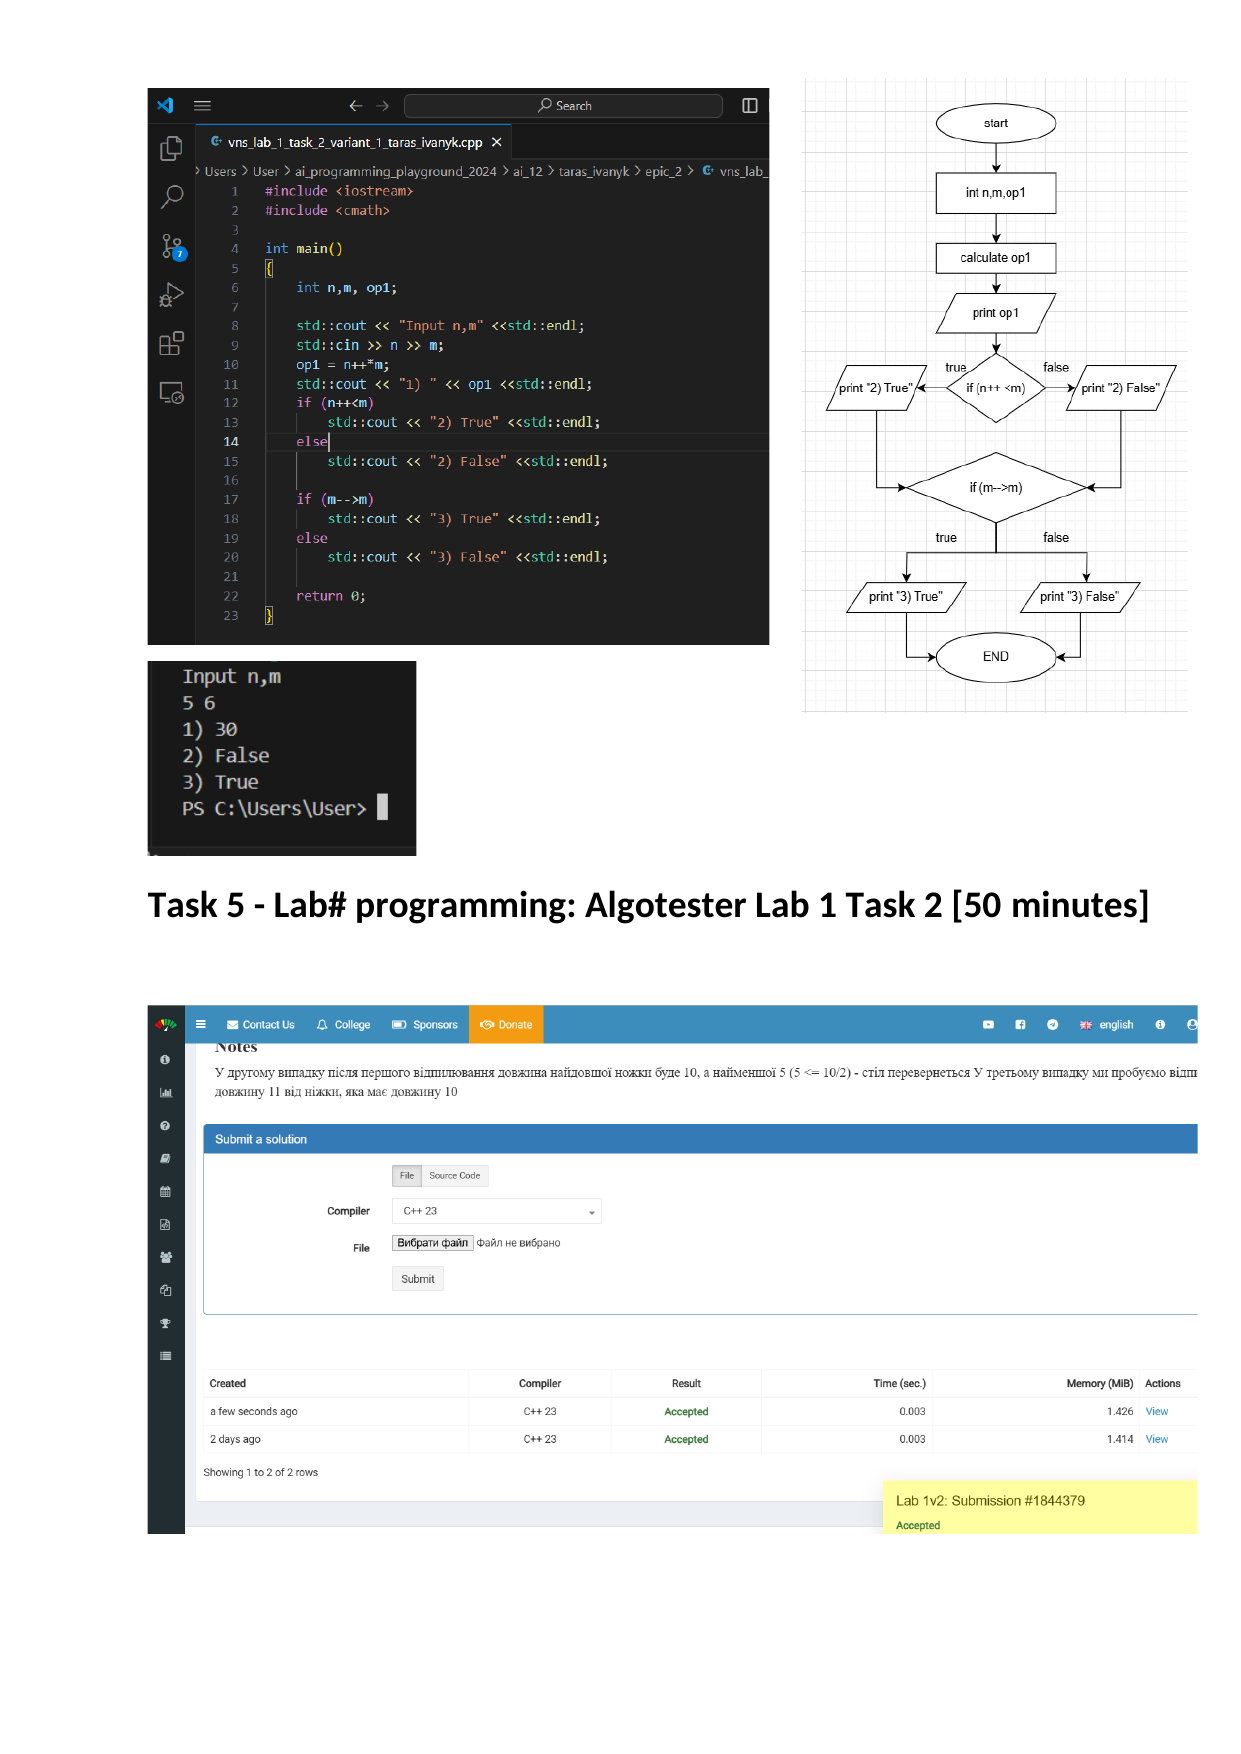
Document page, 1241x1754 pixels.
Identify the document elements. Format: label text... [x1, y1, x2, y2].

picture [801, 78, 1188, 713]
text Task 5 - Lab# programming: Algotester Lab 1 Task 2 [50 minutes] [148, 881, 1152, 927]
picture [147, 1005, 1198, 1534]
picture [147, 88, 770, 645]
picture [147, 661, 417, 856]
